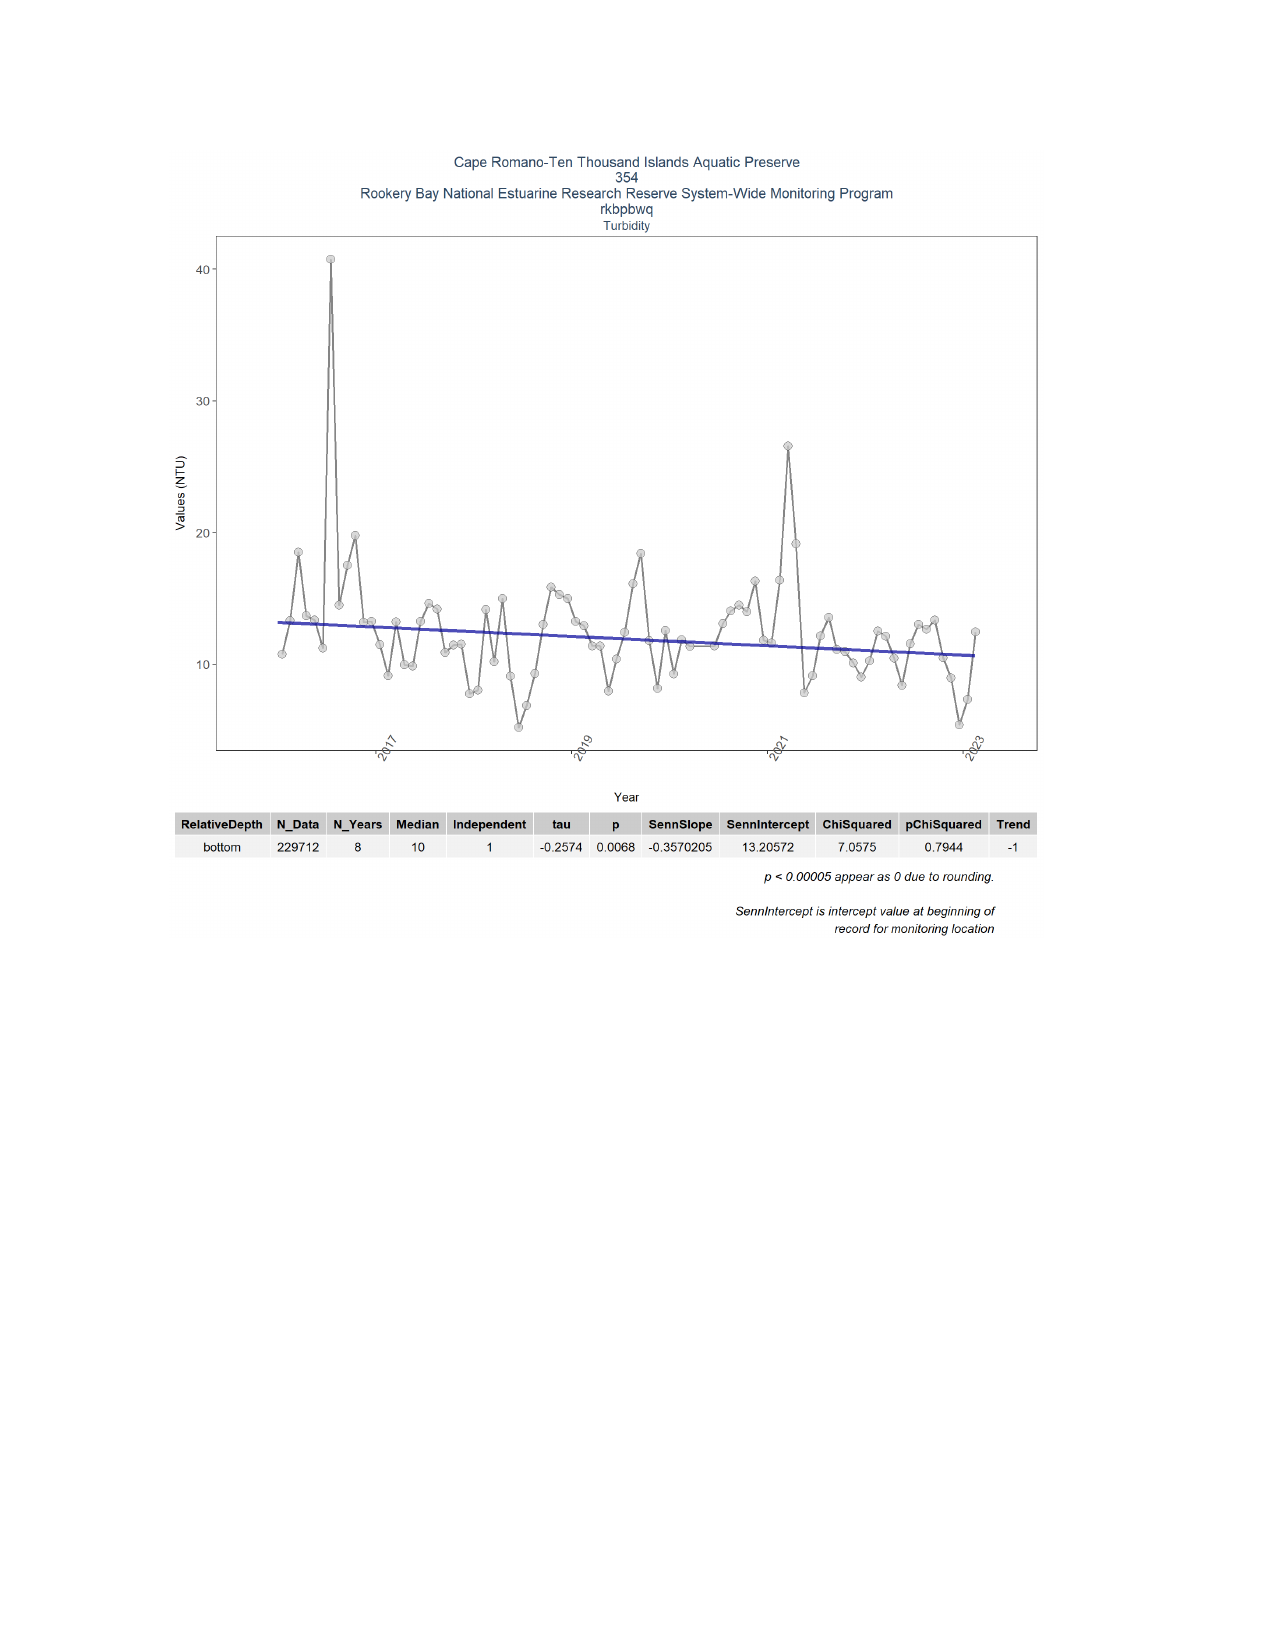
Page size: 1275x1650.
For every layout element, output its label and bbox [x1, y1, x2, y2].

picture [168, 150, 1044, 938]
